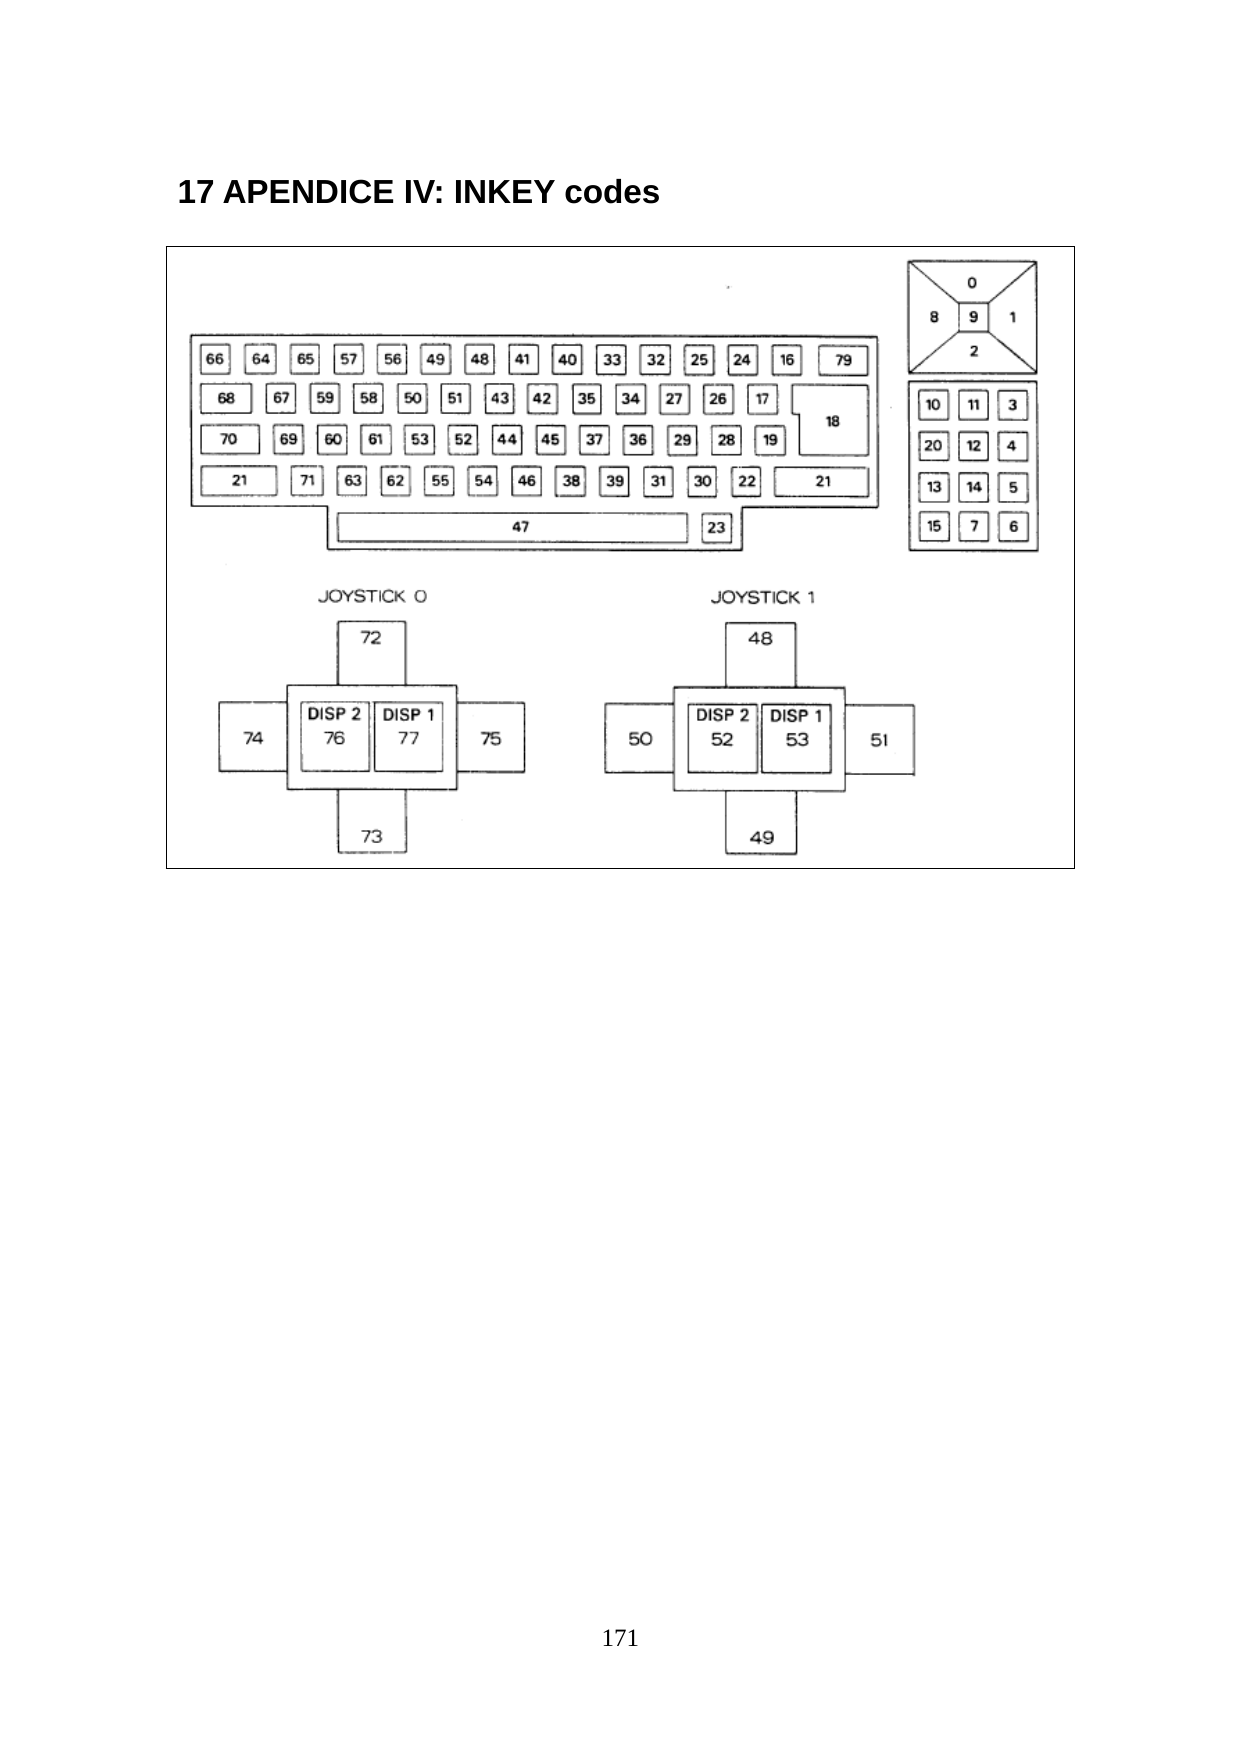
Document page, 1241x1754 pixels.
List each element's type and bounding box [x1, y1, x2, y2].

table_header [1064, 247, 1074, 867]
picture [177, 247, 1064, 868]
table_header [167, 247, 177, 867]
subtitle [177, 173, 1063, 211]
